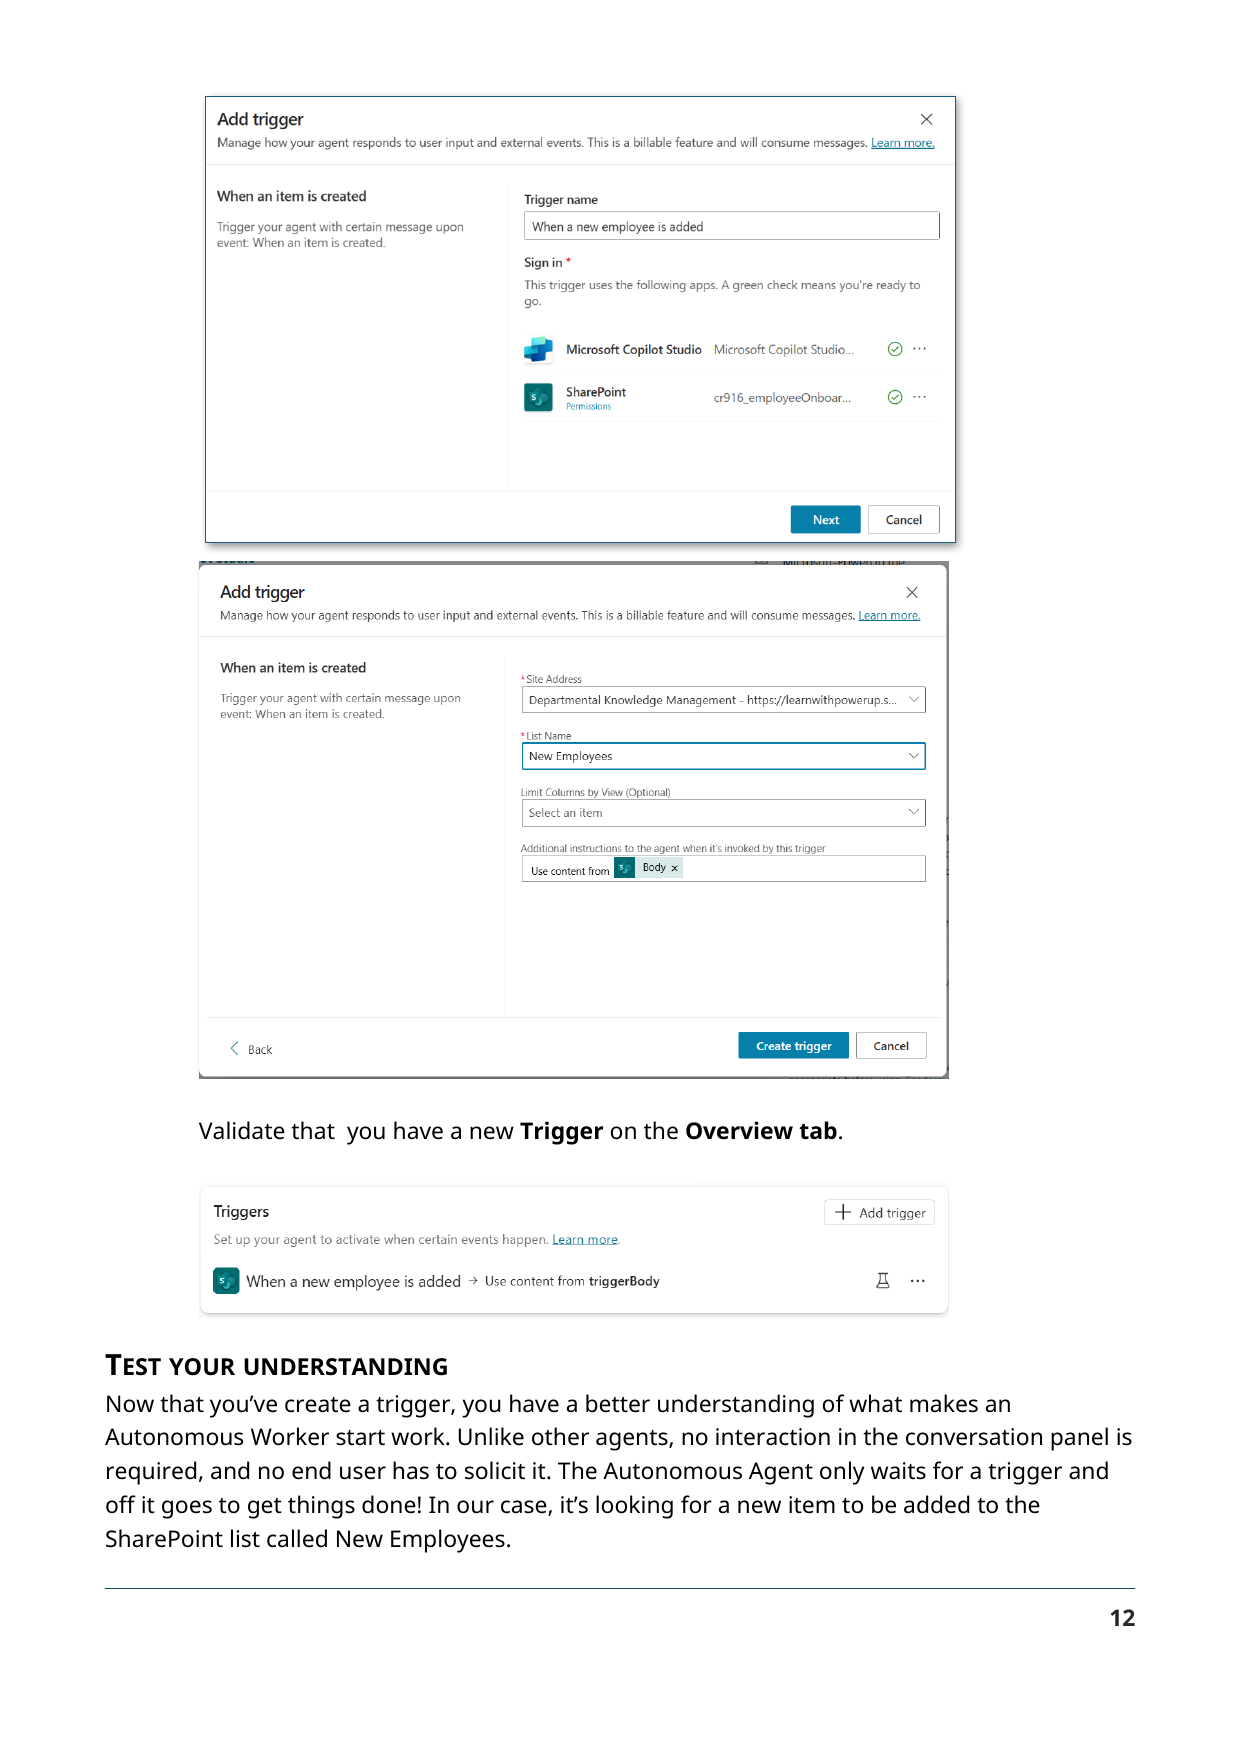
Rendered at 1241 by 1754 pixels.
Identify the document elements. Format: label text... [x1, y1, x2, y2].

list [105, 90, 1135, 1317]
picture [198, 561, 949, 1079]
picture [198, 1182, 949, 1318]
picture [206, 97, 955, 542]
text Now that you’ve create a trigger, you have a better understanding of what makes an Autonomous Worker start work. Unlike other agents, no interaction in the conversation panel is required, and no end user has to solicit it. The Autonomous Agent only waits for a trigger and off it goes to get things done! In our case, it’s looking for a new item to be added to the SharePoint list called New Employees. [105, 1387, 1135, 1554]
subtitle Test your understanding [105, 1345, 1135, 1384]
